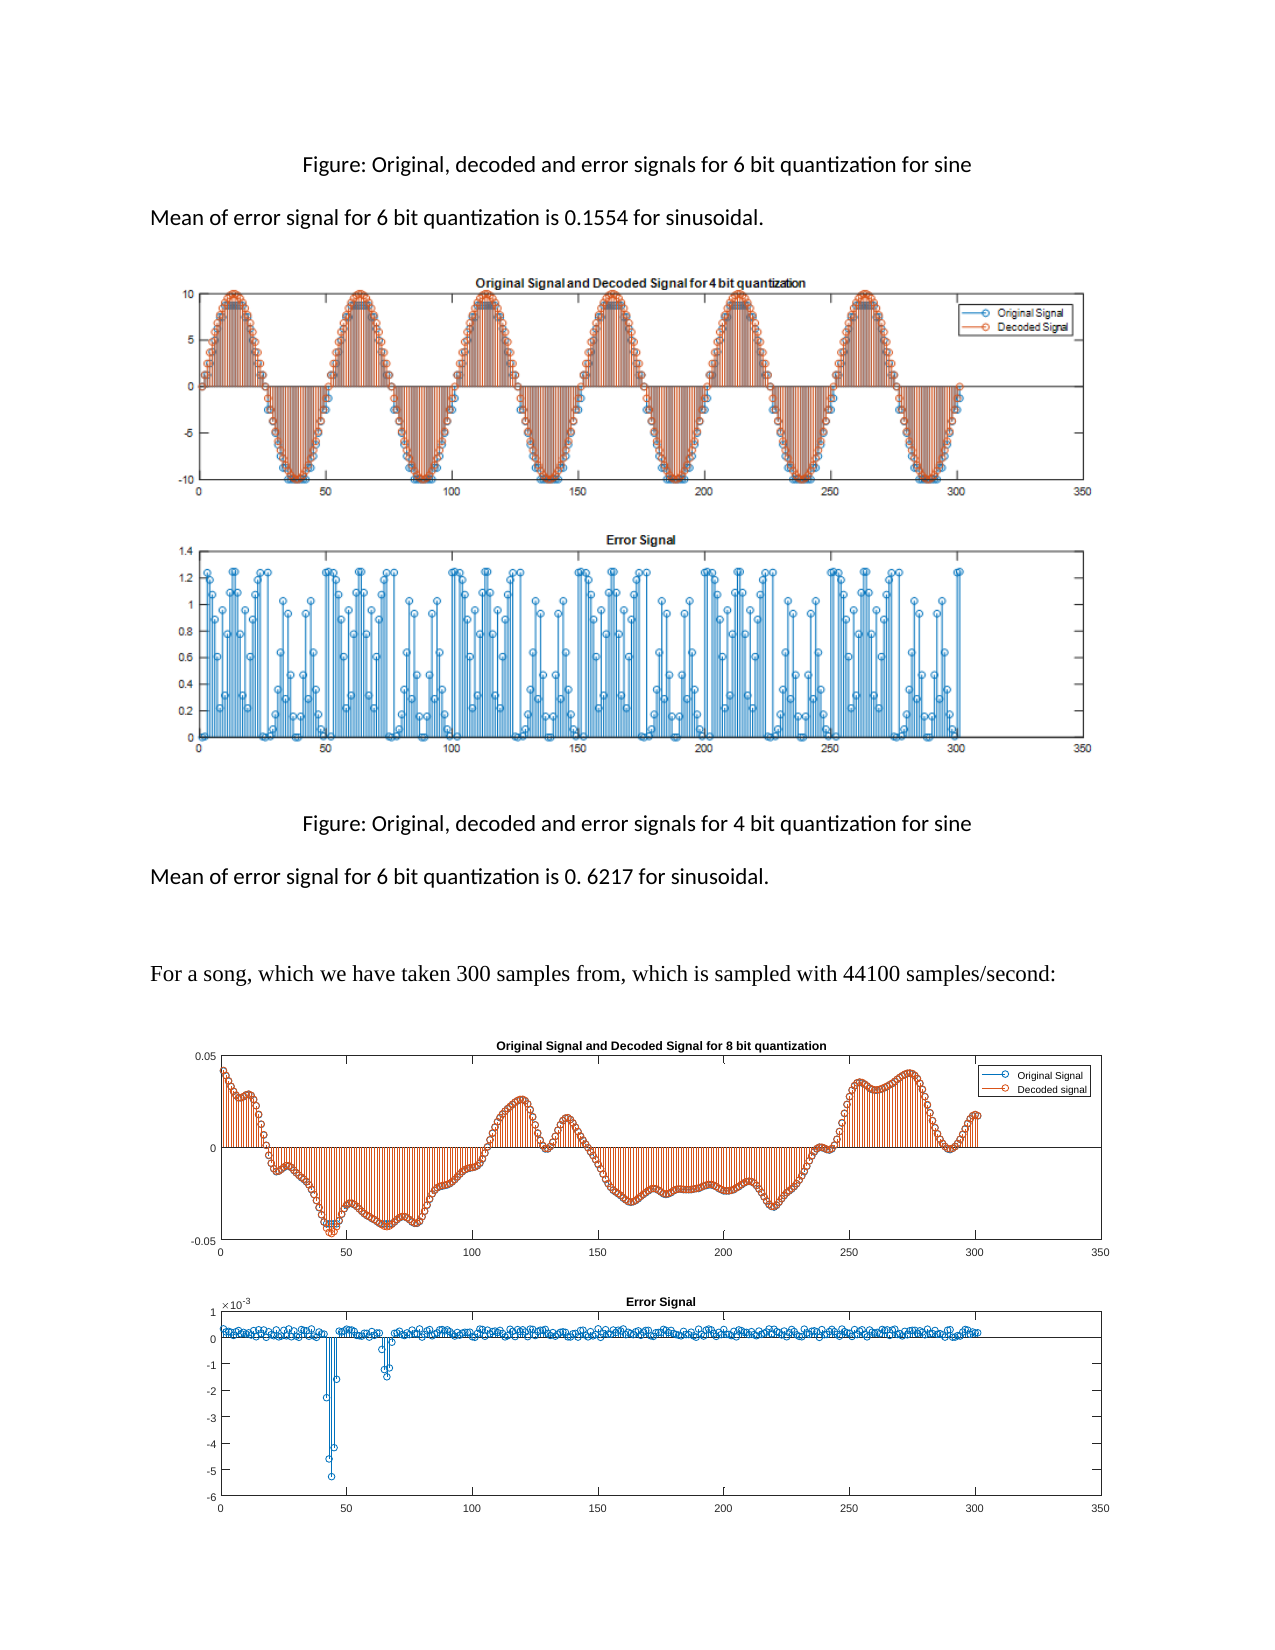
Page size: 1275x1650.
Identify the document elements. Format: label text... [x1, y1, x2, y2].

text Mean of error signal for 6 bit quantization is 0. 6217 for sinusoidal. [150, 862, 1125, 890]
text For a song, which we have taken 300 samples from, which is sampled with 44100 samples/second: [150, 960, 1125, 987]
text Mean of error signal for 6 bit quantization is 0.1554 for sinusoidal. [150, 203, 1125, 231]
text Figure: Original, decoded and error signals for 6 bit quantization for sine [150, 150, 1125, 178]
text Figure: Original, decoded and error signals for 4 bit quantization for sine [150, 809, 1125, 837]
picture [150, 256, 1125, 785]
